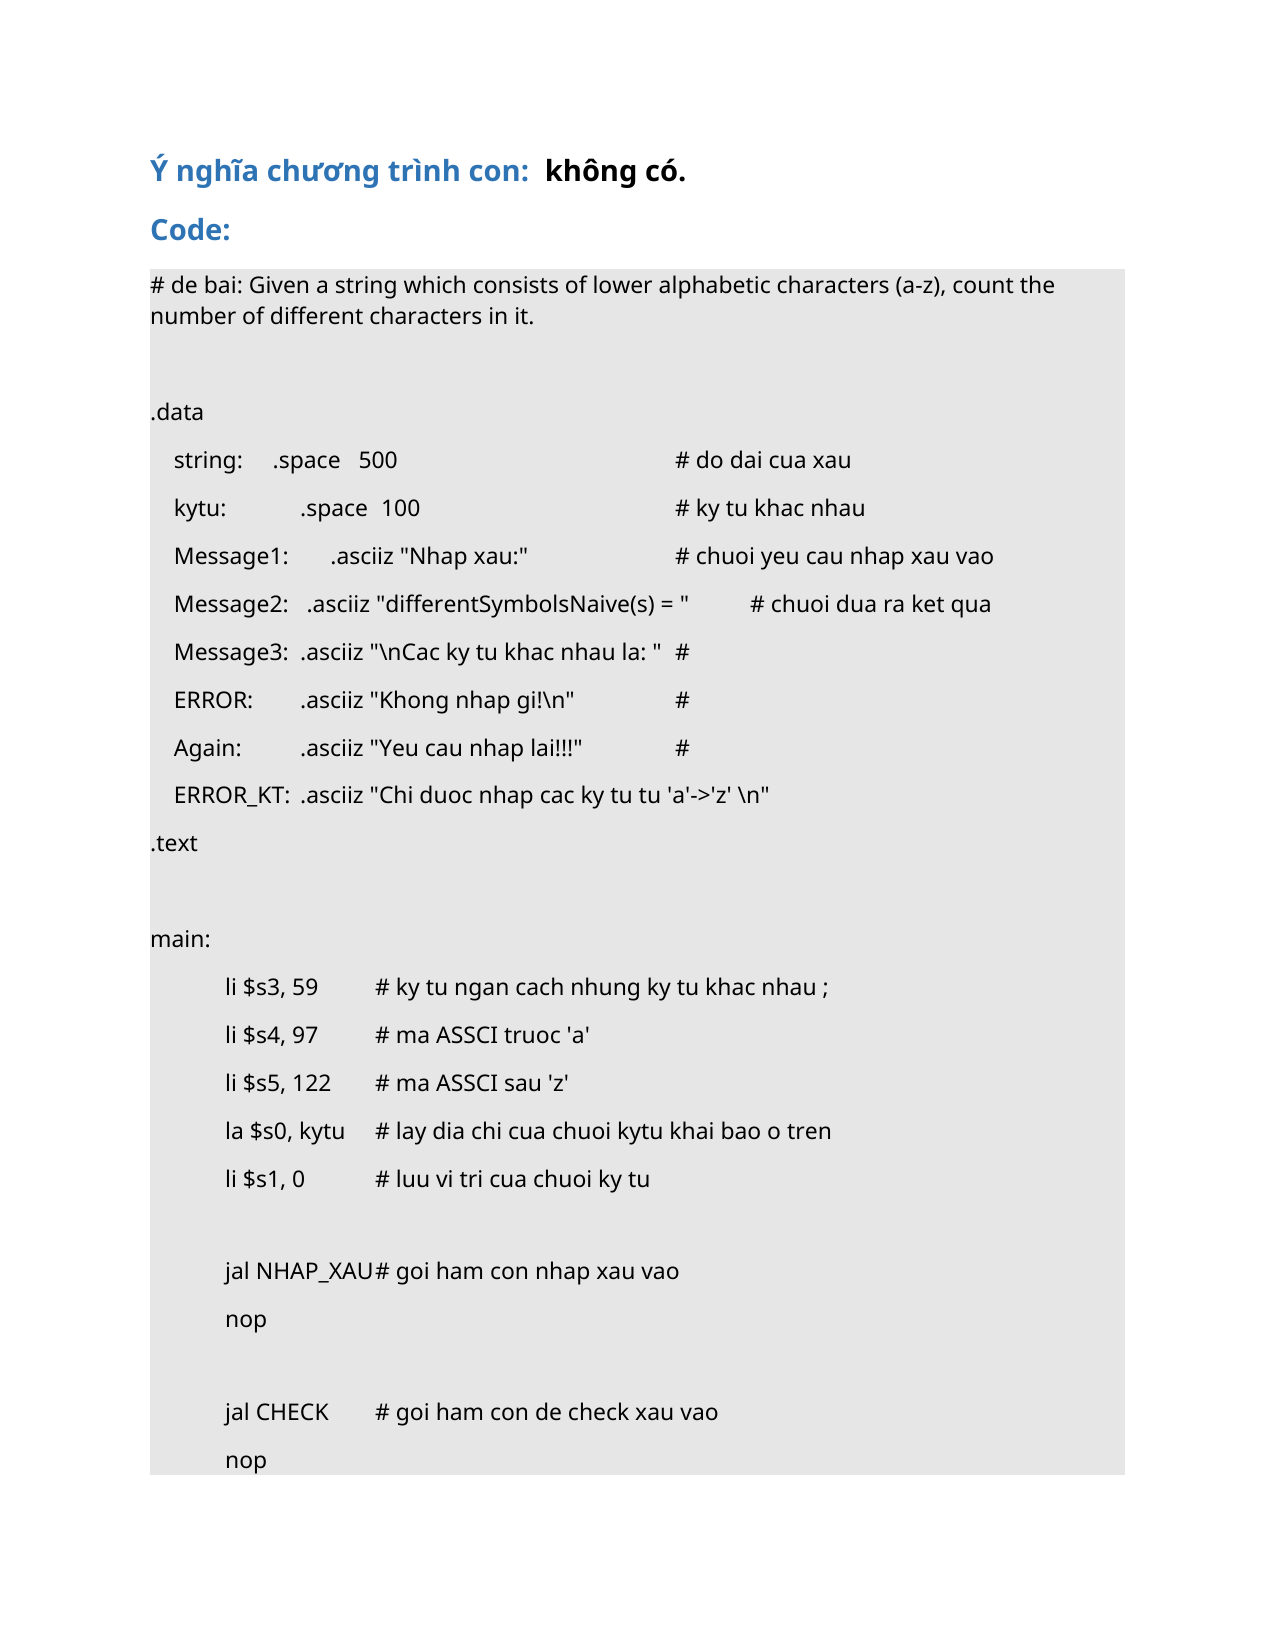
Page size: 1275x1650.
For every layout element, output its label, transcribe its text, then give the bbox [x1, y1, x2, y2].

text kytu: .space 100 # ky tu khac nhau [150, 492, 1125, 523]
text jal CHECK # goi ham con de check xau vao [150, 1396, 1125, 1427]
text Message2: .asciiz "differentSymbolsNaive(s) = " # chuoi dua ra ket qua [150, 588, 1125, 619]
text Message1: .asciiz "Nhap xau:" # chuoi yeu cau nhap xau vao [150, 540, 1125, 571]
text main: [150, 923, 1125, 954]
text li $s1, 0 # luu vi tri cua chuoi ky tu [150, 1163, 1125, 1194]
text li $s3, 59 # ky tu ngan cach nhung ky tu khac nhau ; [150, 971, 1125, 1002]
text Code: [150, 209, 1125, 249]
text # de bai: Given a string which consists of lower alphabetic characters (a-z), count the number of different characters in it. [150, 269, 1125, 331]
text string: .space 500 # do dai cua xau [150, 444, 1125, 475]
text jal NHAP_XAU # goi ham con nhap xau vao [150, 1255, 1125, 1287]
text la $s0, kytu # lay dia chi cua chuoi kytu khai bao o tren [150, 1115, 1125, 1146]
text .text [150, 827, 1125, 858]
text Again: .asciiz "Yeu cau nhap lai!!!" # [150, 731, 1125, 763]
text Message3: .asciiz "\nCac ky tu khac nhau la: " # [150, 636, 1125, 667]
text li $s4, 97 # ma ASSCI truoc 'a' [150, 1019, 1125, 1050]
text li $s5, 122 # ma ASSCI sau 'z' [150, 1067, 1125, 1098]
text nop [150, 1444, 1125, 1475]
text ERROR_KT: .asciiz "Chi duoc nhap cac ky tu tu 'a'->'z' \n" [150, 779, 1125, 811]
text Ý nghĩa chương trình con: không có. [150, 150, 1125, 190]
text .data [150, 396, 1125, 427]
text ERROR: .asciiz "Khong nhap gi!\n" # [150, 683, 1125, 715]
text nop [150, 1303, 1125, 1334]
